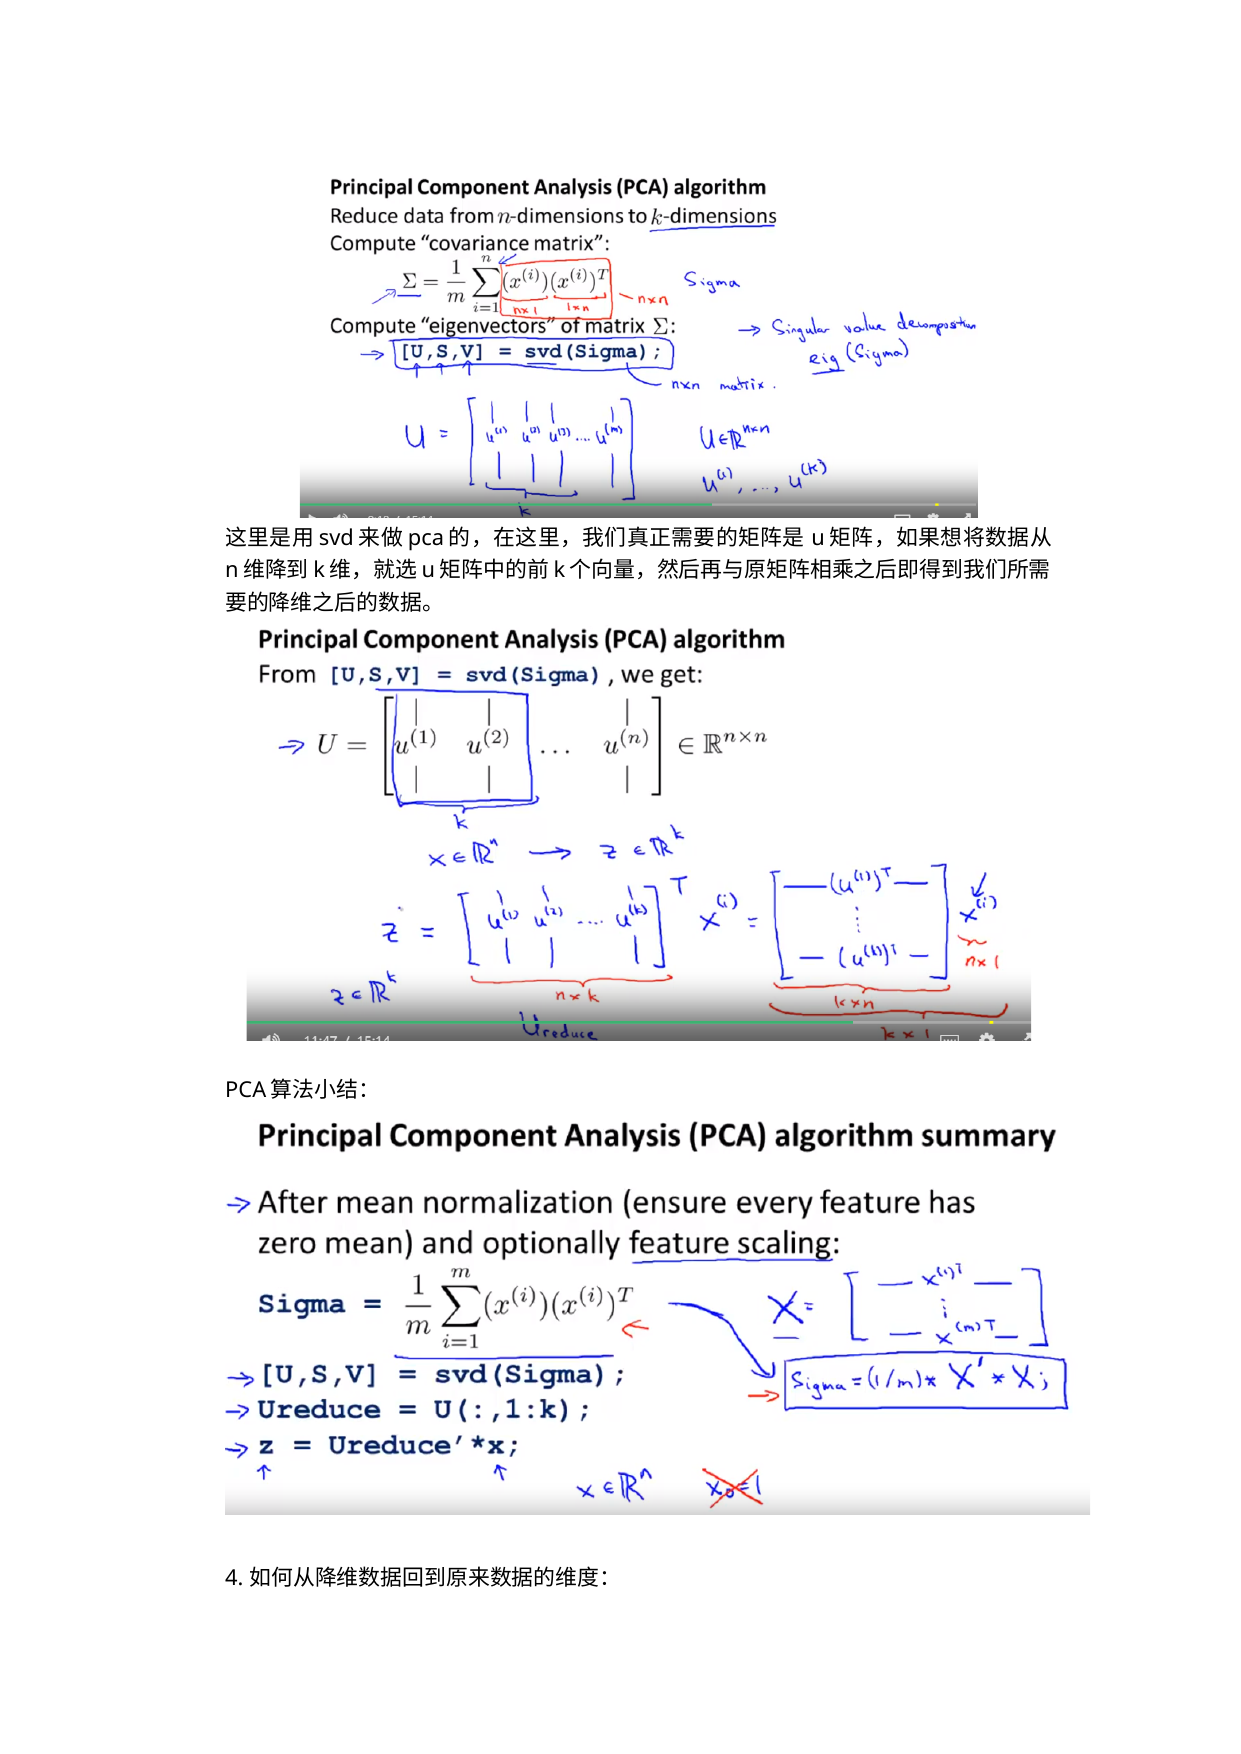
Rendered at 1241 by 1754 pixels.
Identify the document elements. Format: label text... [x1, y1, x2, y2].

list PCA算法小结： [225, 1072, 1053, 1104]
picture [246, 617, 1032, 1041]
list 4. 如何从降维数据回到原来数据的维度： [225, 1559, 1053, 1592]
list 这里是用svd来做pca的，在这里，我们真正需要的矩阵是u矩阵，如果想将数据从n维降到k维，就选u矩阵中的前k个向量，然后再与原矩阵相乘之后即得到我们所需要的降维之后的数据。 [225, 519, 1053, 617]
picture [225, 1104, 1091, 1515]
picture [299, 162, 978, 518]
